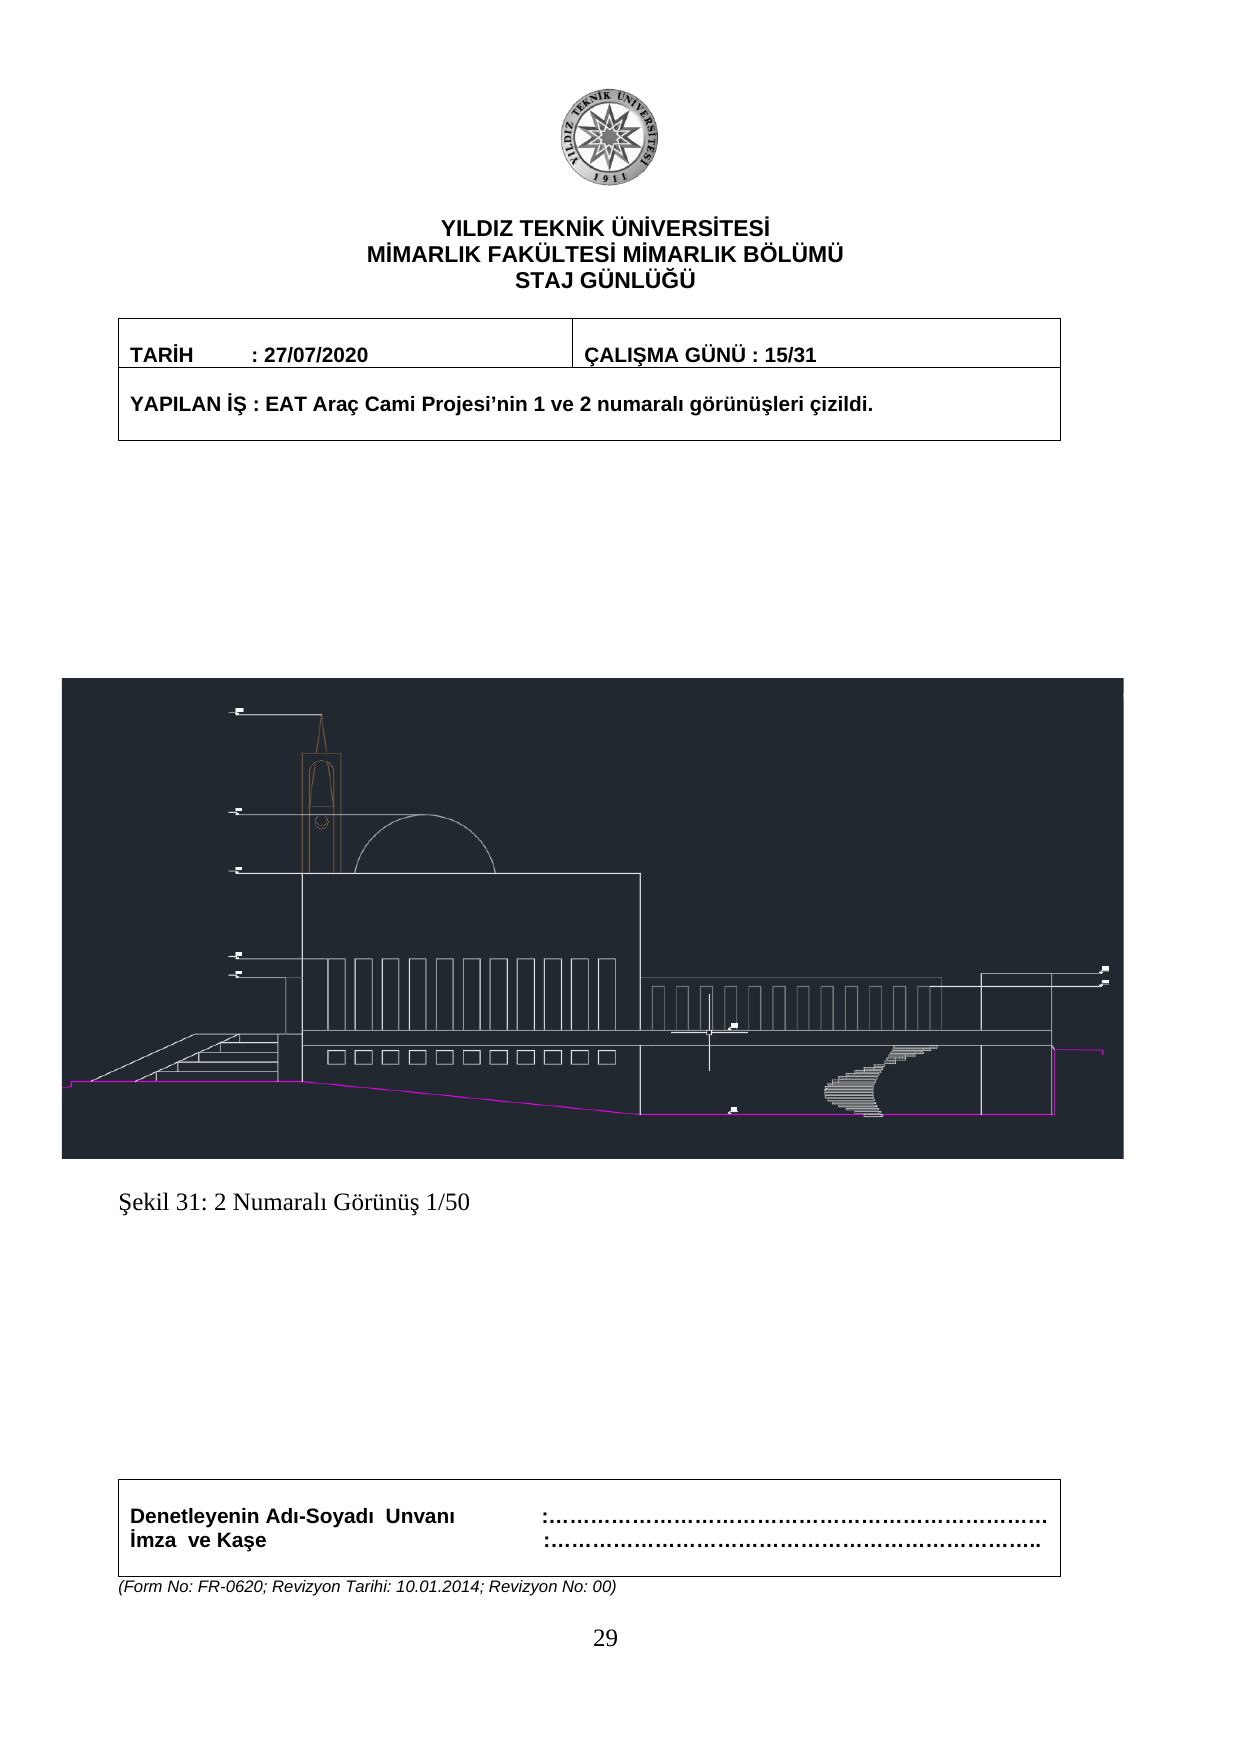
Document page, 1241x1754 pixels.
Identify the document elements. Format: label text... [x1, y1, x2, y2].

table_cell YAPILAN İŞ : EAT Araç Cami Projesi’nin 1 ve 2 numaralı görünüşleri çizildi. [119, 368, 1060, 440]
picture [61, 678, 1124, 1159]
picture [559, 88, 659, 186]
text (Form No: FR-0620; Revizyon Tarihi: 10.01.2014; Revizyon No: 00) [118, 1577, 1092, 1596]
table_header ÇALIŞMA GÜNÜ : 15/31 [573, 319, 1060, 367]
text Şekil 31: 2 Numaralı Görünüş 1/50 [118, 1187, 1092, 1216]
text MİMARLIK FAKÜLTESİ MİMARLIK BÖLÜMÜ [118, 241, 1092, 267]
table_header Denetleyenin Adı-Soyadı Unvanı :……………………………………………………………… İmza ve Kaşe :…………………………………………………………….. [119, 1480, 1060, 1576]
text STAJ GÜNLÜĞÜ [118, 267, 1092, 294]
text YILDIZ TEKNİK ÜNİVERSİTESİ [118, 215, 1092, 241]
table_header TARİH : 27/07/2020 [119, 319, 572, 367]
